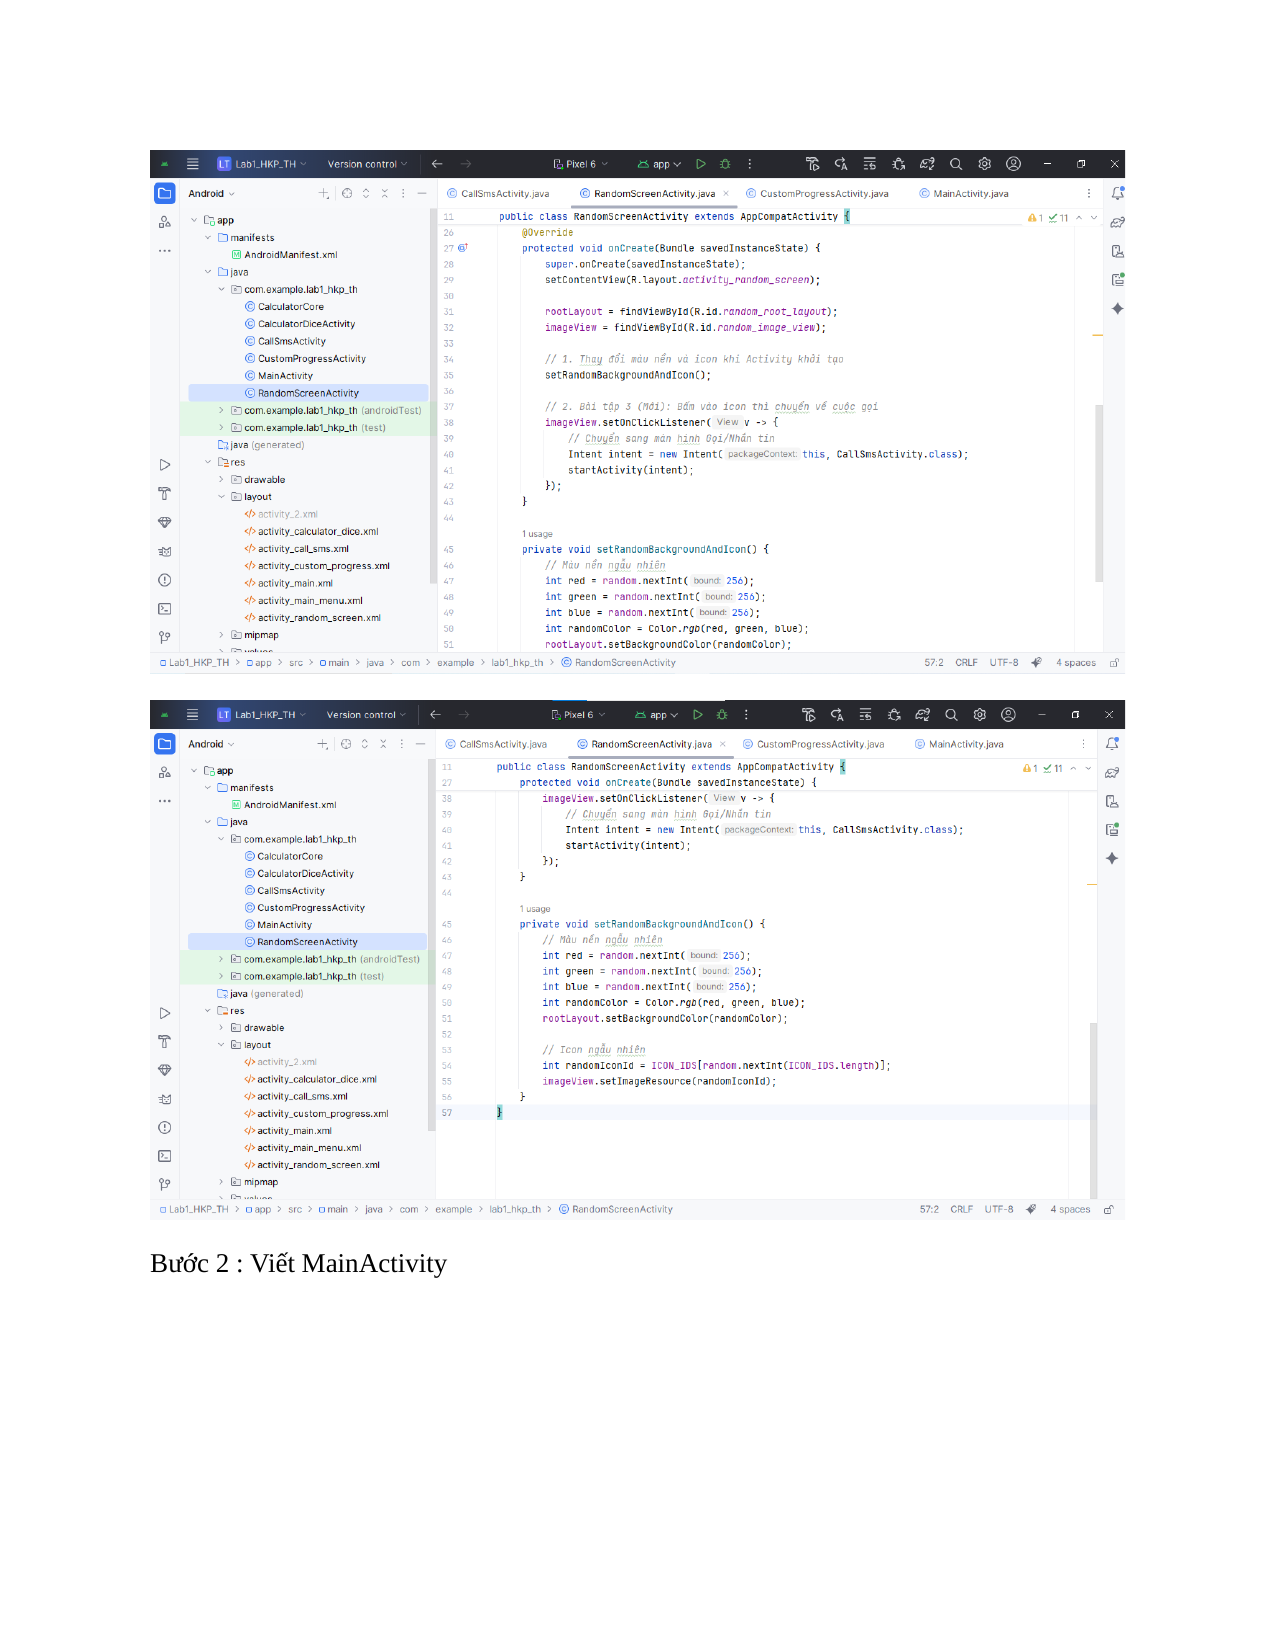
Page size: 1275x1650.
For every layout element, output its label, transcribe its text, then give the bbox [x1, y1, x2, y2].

picture [150, 150, 1125, 674]
picture [150, 700, 1125, 1220]
text Bước 2 : Viết MainActivity [150, 1247, 1125, 1278]
